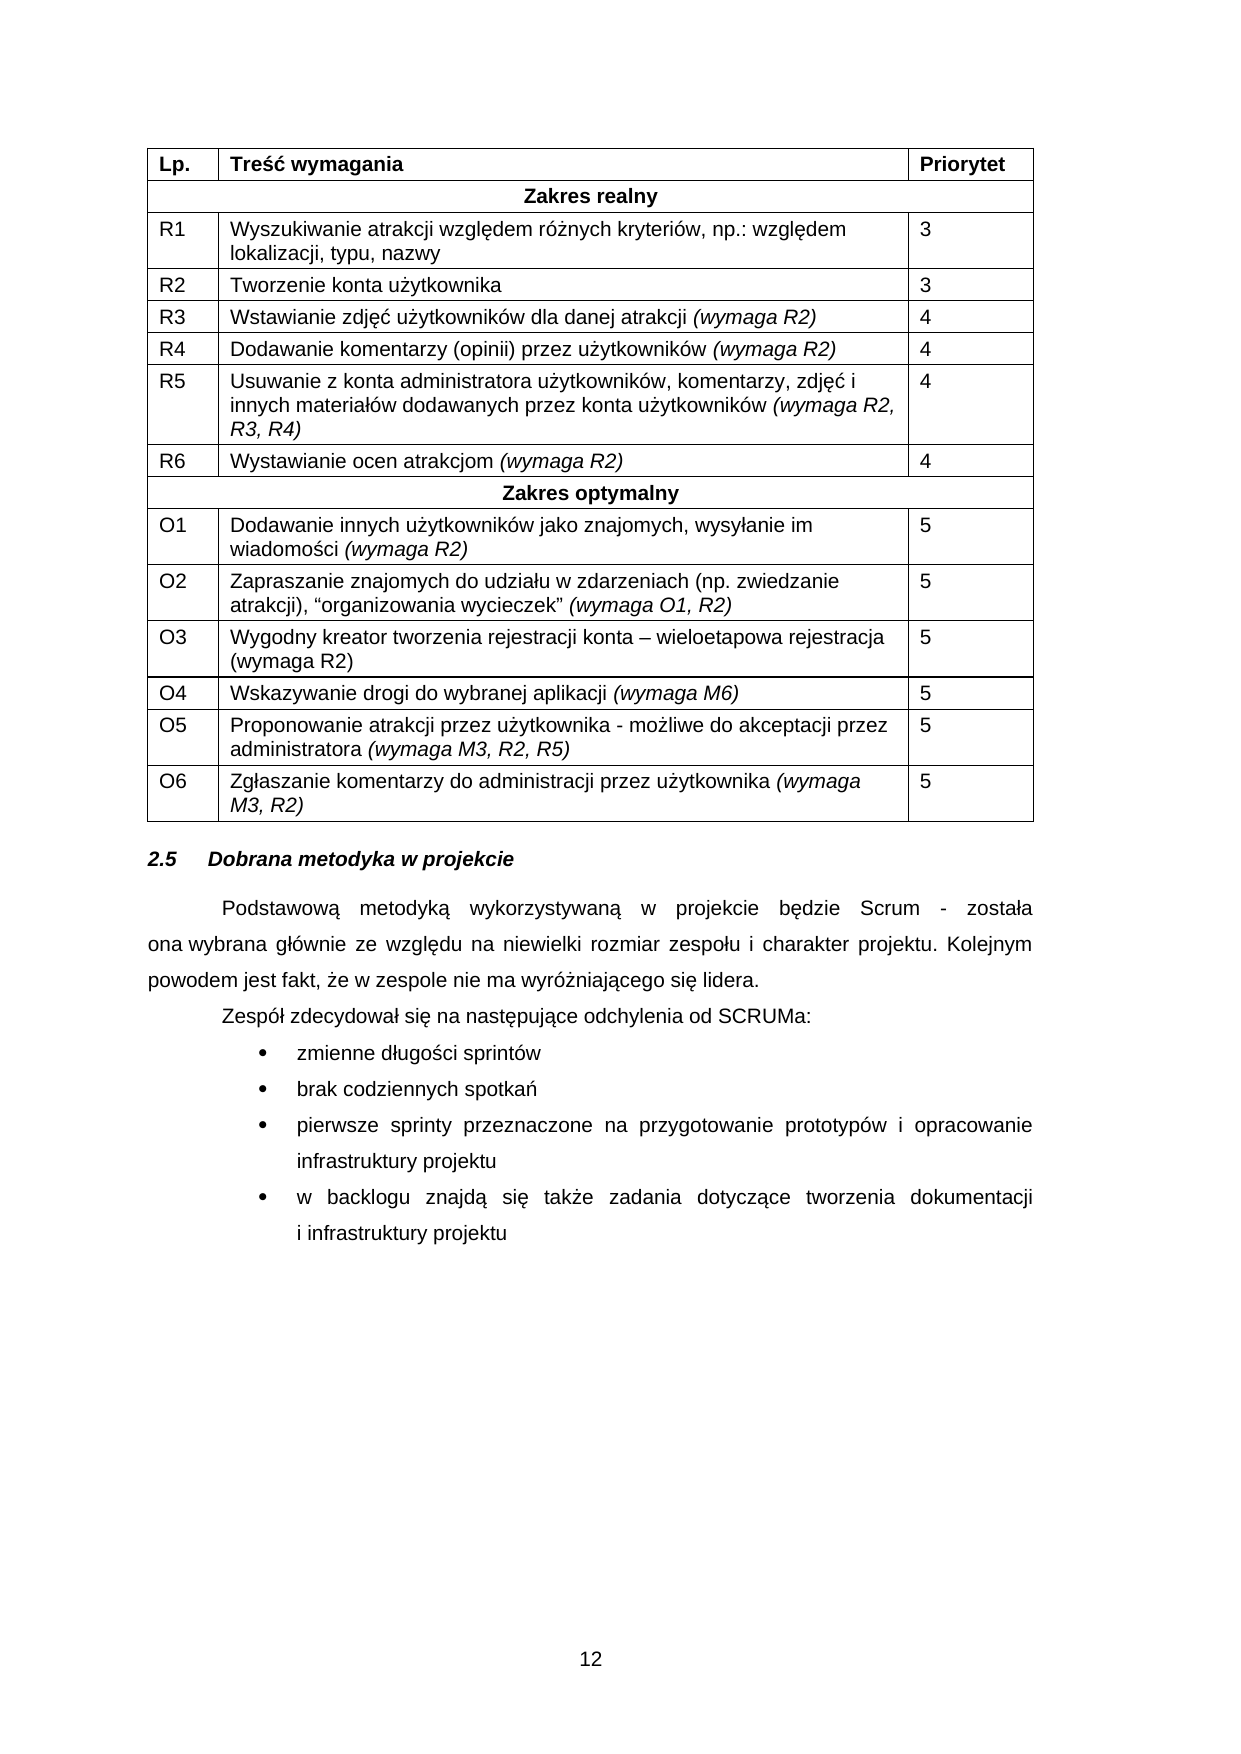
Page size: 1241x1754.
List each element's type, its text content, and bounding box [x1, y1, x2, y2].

table_cell 3 [909, 213, 1033, 268]
table_cell 5 [909, 509, 1033, 564]
table_cell 4 [909, 333, 1033, 364]
table_cell 3 [909, 269, 1033, 300]
table_cell R1 [148, 213, 218, 268]
table_cell O2 [148, 565, 218, 620]
table_cell Tworzenie konta użytkownika [219, 269, 908, 300]
list zmienne długości sprintów [259, 1041, 1033, 1065]
table_cell 5 [909, 565, 1033, 620]
table_cell Wystawianie ocen atrakcjom (wymaga R2) [219, 445, 908, 476]
table_cell 4 [909, 301, 1033, 332]
table_cell Dodawanie innych użytkowników jako znajomych, wysyłanie im wiadomości (wymaga R2) [219, 509, 908, 564]
table_cell Wygodny kreator tworzenia rejestracji konta – wieloetapowa rejestracja (wymaga R2) [219, 621, 908, 676]
text Podstawową metodyką wykorzystywaną w projekcie będzie Scrum - została ona wybrana głównie ze względu na niewielki rozmiar zespołu i charakter projektu. Kolejnym powodem jest fakt, że w zespole nie ma wyróżniającego się lidera. [148, 896, 1033, 992]
table_cell R4 [148, 333, 218, 364]
table_cell 5 [909, 766, 1033, 821]
table_cell O6 [148, 766, 218, 821]
table_cell R5 [148, 365, 218, 444]
table_cell Proponowanie atrakcji przez użytkownika - możliwe do akceptacji przez administratora (wymaga M3, R2, R5) [219, 710, 908, 764]
table_cell Wskazywanie drogi do wybranej aplikacji (wymaga M6) [219, 678, 908, 708]
table_cell Wyszukiwanie atrakcji względem różnych kryteriów, np.: względem lokalizacji, typu, nazwy [219, 213, 908, 268]
table_cell Usuwanie z konta administratora użytkowników, komentarzy, zdjęć i innych materiałów dodawanych przez konta użytkowników (wymaga R2, R3, R4) [219, 365, 908, 444]
list w backlogu znajdą się także zadania dotyczące tworzenia dokumentacji i infrastruktury projektu [259, 1185, 1033, 1245]
table_cell O5 [148, 710, 218, 764]
list brak codziennych spotkań [259, 1077, 1033, 1101]
table_cell 4 [909, 445, 1033, 476]
table_cell Zapraszanie znajomych do udziału w zdarzeniach (np. zwiedzanie atrakcji), “organizowania wycieczek” (wymaga O1, R2) [219, 565, 908, 620]
table_cell R2 [148, 269, 218, 300]
table_cell Wstawianie zdjęć użytkowników dla danej atrakcji (wymaga R2) [219, 301, 908, 332]
table_cell O3 [148, 621, 218, 676]
text Zespół zdecydował się na następujące odchylenia od SCRUMa: [148, 1004, 1033, 1028]
table_cell R6 [148, 445, 218, 476]
table_cell 4 [909, 365, 1033, 444]
table_header Lp. [148, 149, 218, 180]
table_cell O1 [148, 509, 218, 564]
table_cell 5 [909, 621, 1033, 676]
table_header Treść wymagania [219, 149, 908, 180]
subtitle Dobrana metodyka w projekcie [148, 847, 1033, 871]
table_cell O4 [148, 678, 218, 708]
table_header Priorytet [909, 149, 1033, 180]
table_cell 5 [909, 678, 1033, 708]
table_cell Zgłaszanie komentarzy do administracji przez użytkownika (wymaga M3, R2) [219, 766, 908, 821]
table_cell 5 [909, 710, 1033, 764]
table_cell Zakres optymalny [148, 477, 1033, 508]
table_cell R3 [148, 301, 218, 332]
table_cell Dodawanie komentarzy (opinii) przez użytkowników (wymaga R2) [219, 333, 908, 364]
list pierwsze sprinty przeznaczone na przygotowanie prototypów i opracowanie infrastruktury projektu [259, 1113, 1033, 1173]
table_cell Zakres realny [148, 181, 1033, 212]
